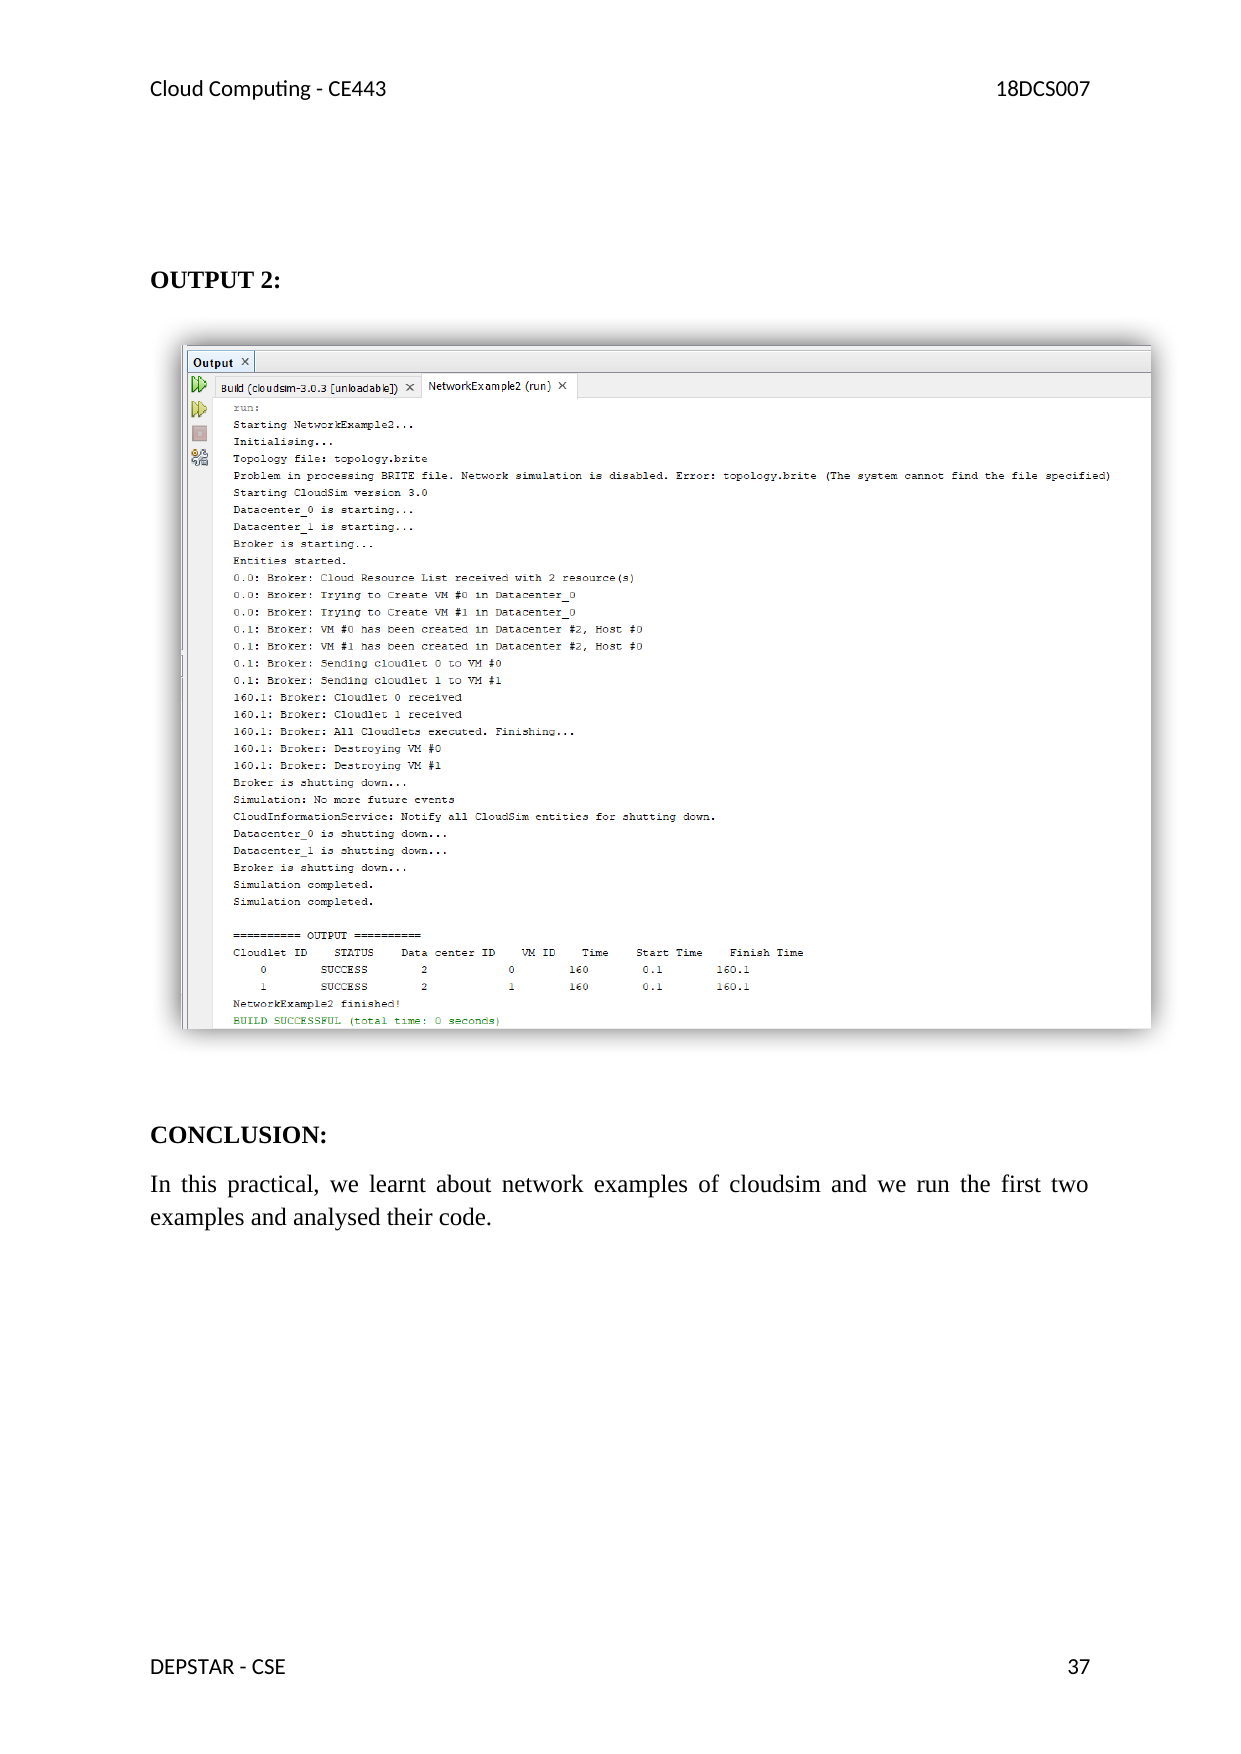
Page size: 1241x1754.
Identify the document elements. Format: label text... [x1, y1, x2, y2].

picture [181, 345, 1151, 1029]
text CONCLUSION: [150, 1120, 1090, 1148]
text OUTPUT 2: [150, 265, 1090, 294]
text In this practical, we learnt about network examples of cloudsim and we run the first two examples and analysed their code. [150, 1169, 1090, 1231]
